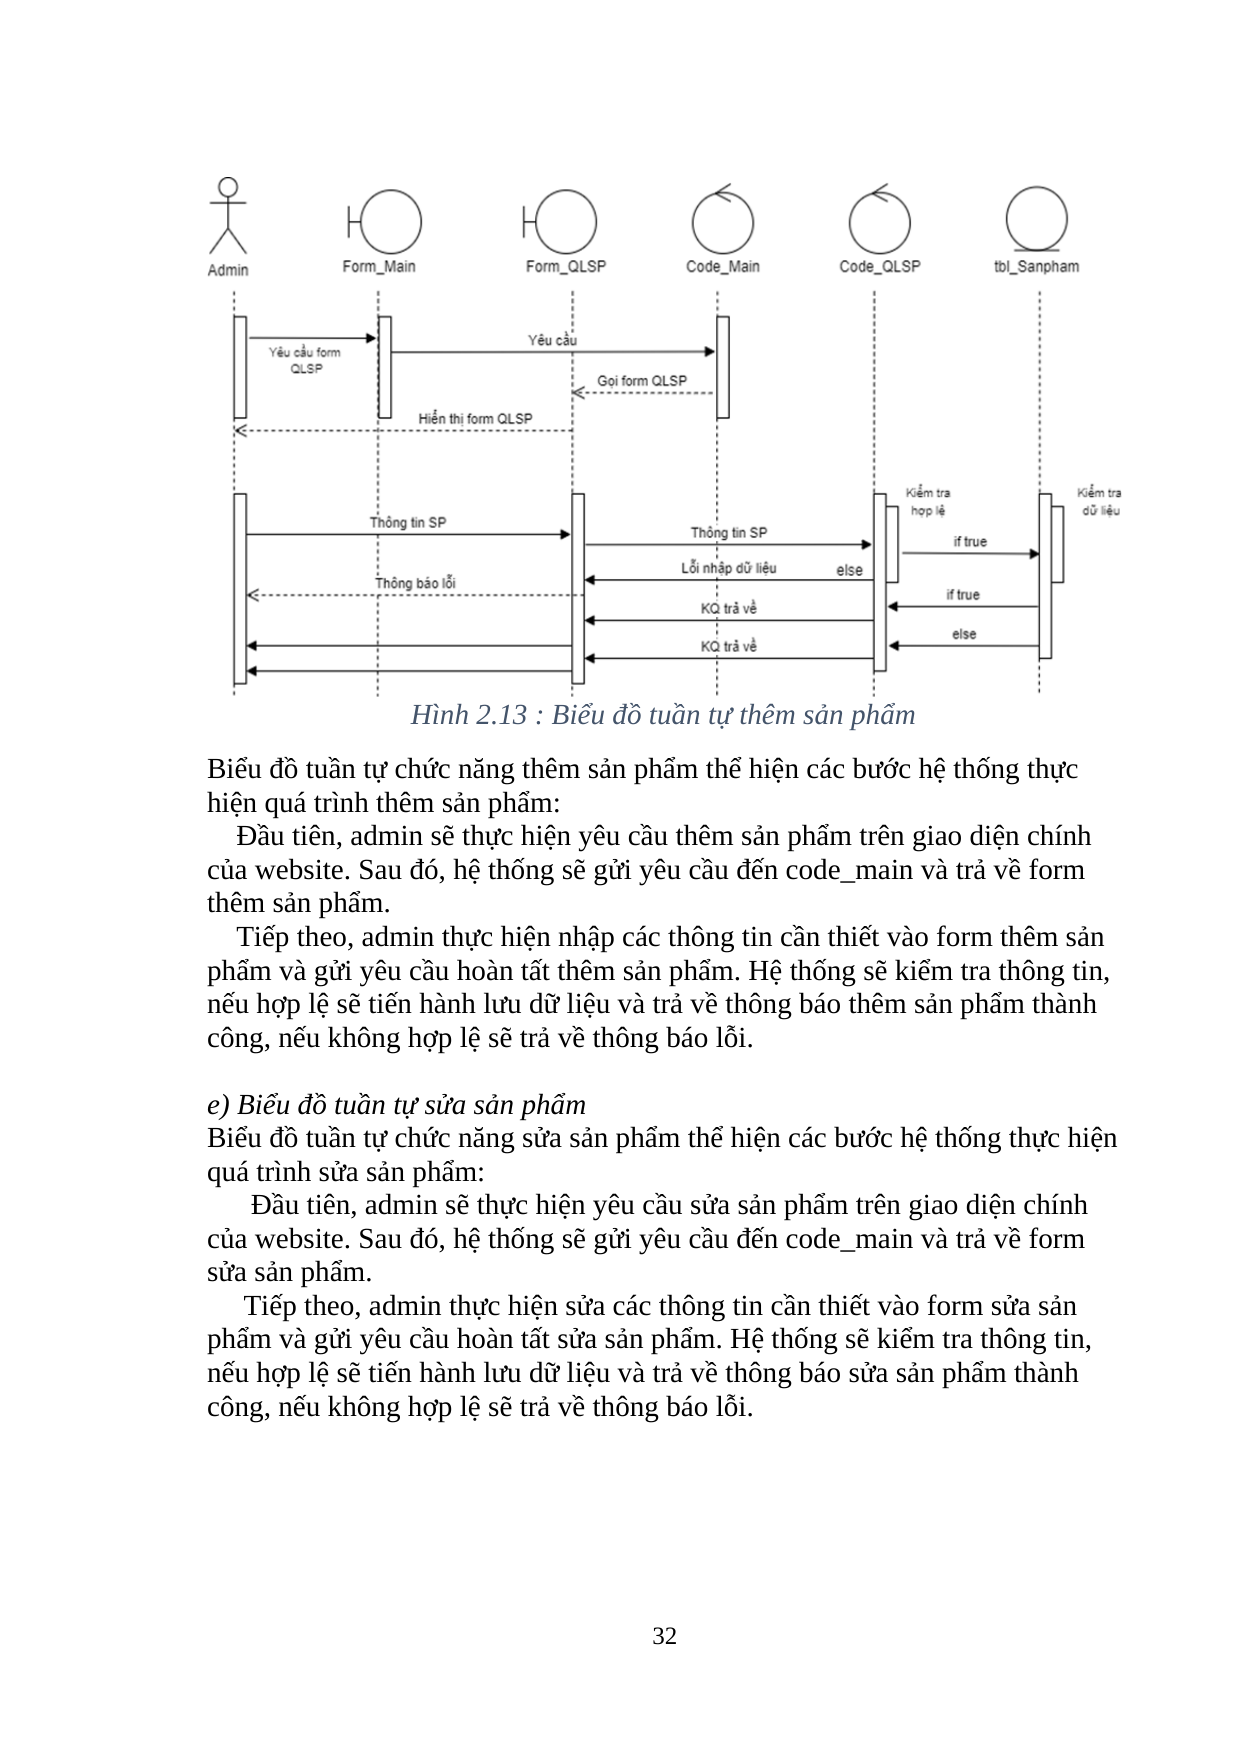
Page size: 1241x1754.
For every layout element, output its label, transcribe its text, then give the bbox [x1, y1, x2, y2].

text Đầu tiên, admin sẽ thực hiện yêu cầu sửa sản phẩm trên giao diện chính của website. Sau đó, hệ thống sẽ gửi yêu cầu đến code_main và trả về form sửa sản phẩm. [207, 1187, 1122, 1288]
text Đầu tiên, admin sẽ thực hiện yêu cầu thêm sản phẩm trên giao diện chính của website. Sau đó, hệ thống sẽ gửi yêu cầu đến code_main và trả về form thêm sản phẩm. [207, 818, 1122, 919]
text Biểu đồ tuần tự chức năng thêm sản phẩm thể hiện các bước hệ thống thực hiện quá trình thêm sản phẩm: [207, 751, 1122, 818]
text Biểu đồ tuần tự chức năng sửa sản phẩm thể hiện các bước hệ thống thực hiện quá trình sửa sản phẩm: [207, 1120, 1122, 1187]
text e) Biểu đồ tuần tự sửa sản phẩm [207, 1087, 1122, 1120]
text Tiếp theo, admin thực hiện sửa các thông tin cần thiết vào form sửa sản phẩm và gửi yêu cầu hoàn tất sửa sản phẩm. Hệ thống sẽ kiểm tra thông tin, nếu hợp lệ sẽ tiến hành lưu dữ liệu và trả về thông báo sửa sản phẩm thành công, nếu không hợp lệ sẽ trả về thông báo lỗi. [207, 1288, 1122, 1422]
text Tiếp theo, admin thực hiện nhập các thông tin cần thiết vào form thêm sản phẩm và gửi yêu cầu hoàn tất thêm sản phẩm. Hệ thống sẽ kiểm tra thông tin, nếu hợp lệ sẽ tiến hành lưu dữ liệu và trả về thông báo thêm sản phẩm thành công, nếu không hợp lệ sẽ trả về thông báo lỗi. [207, 919, 1122, 1053]
text Hình 2.13 : Biểu đồ tuần tự thêm sản phẩm [207, 697, 1122, 731]
picture [207, 177, 1122, 697]
